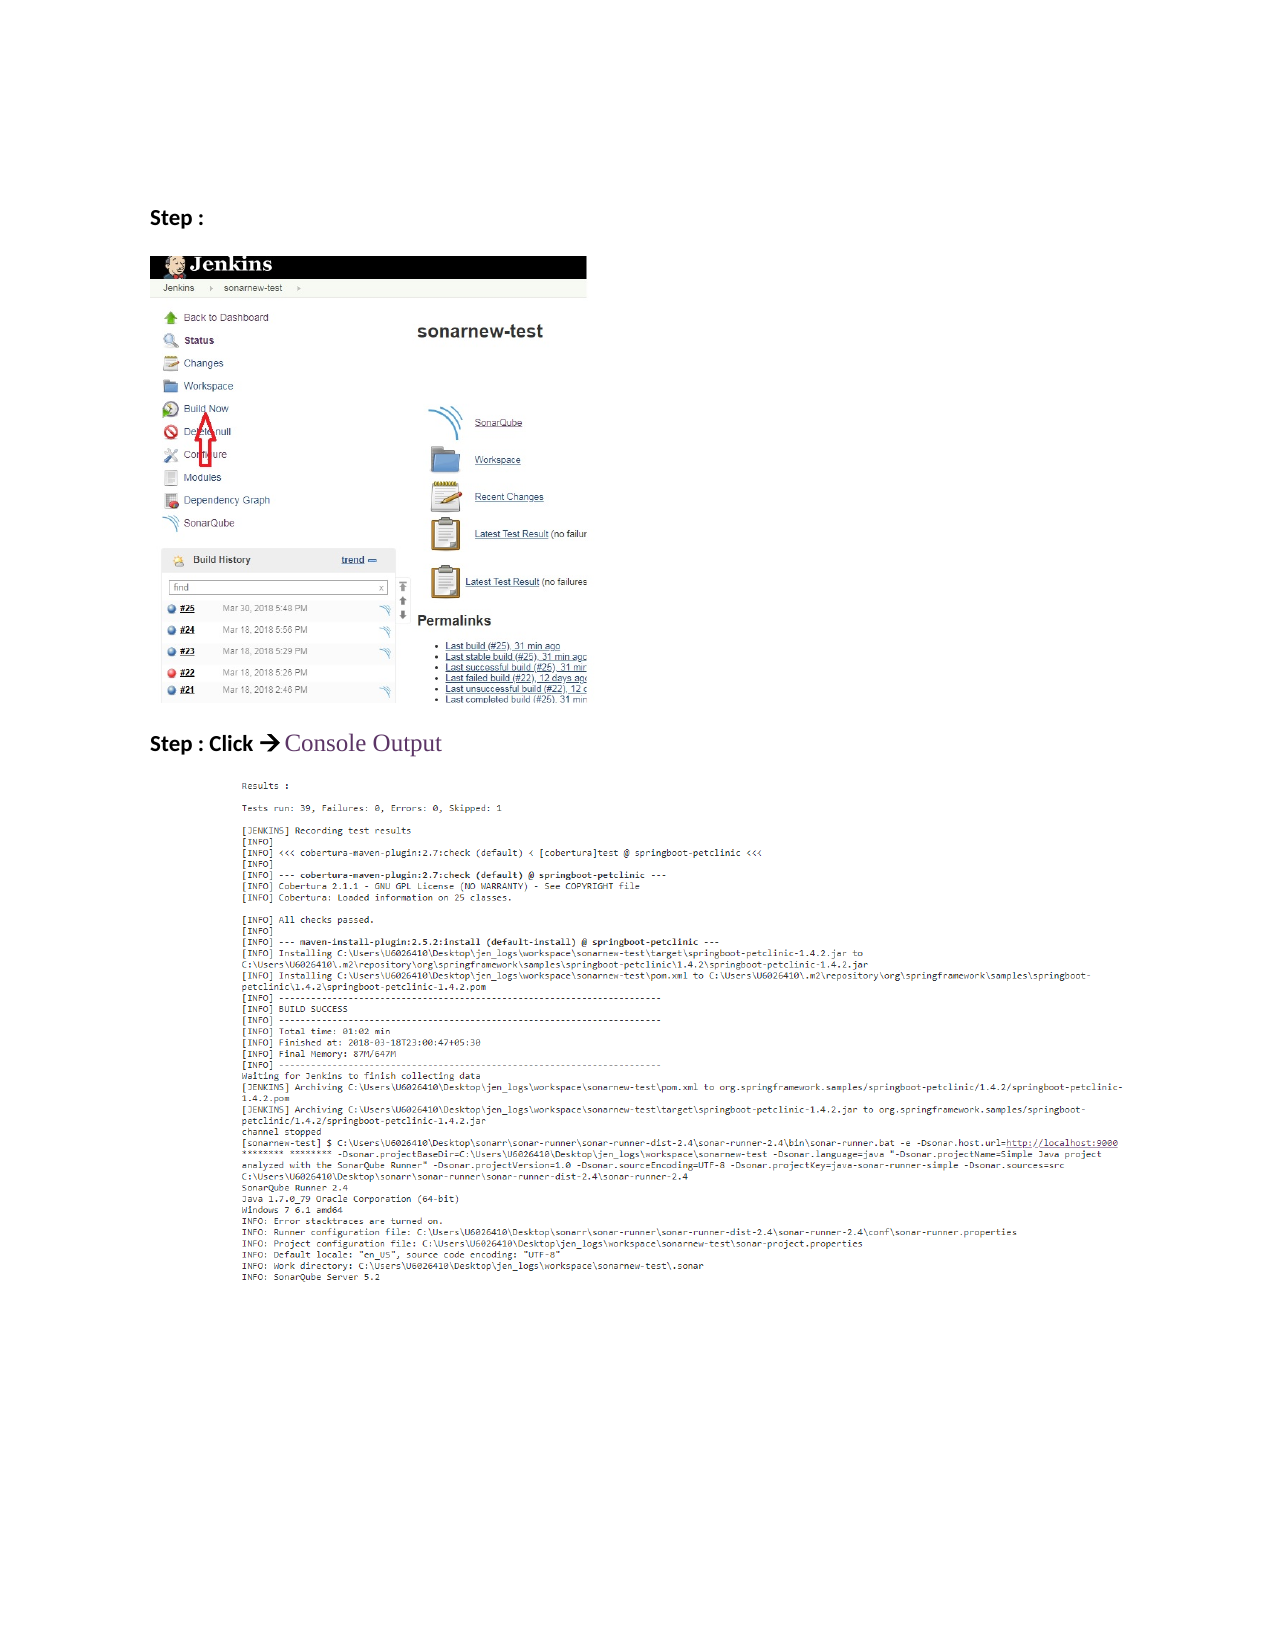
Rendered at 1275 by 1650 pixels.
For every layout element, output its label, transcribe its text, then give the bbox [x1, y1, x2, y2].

text Step : [150, 203, 1125, 231]
text Step : Click Console Output [150, 728, 1125, 757]
picture [150, 781, 1125, 1284]
picture [150, 256, 1124, 703]
